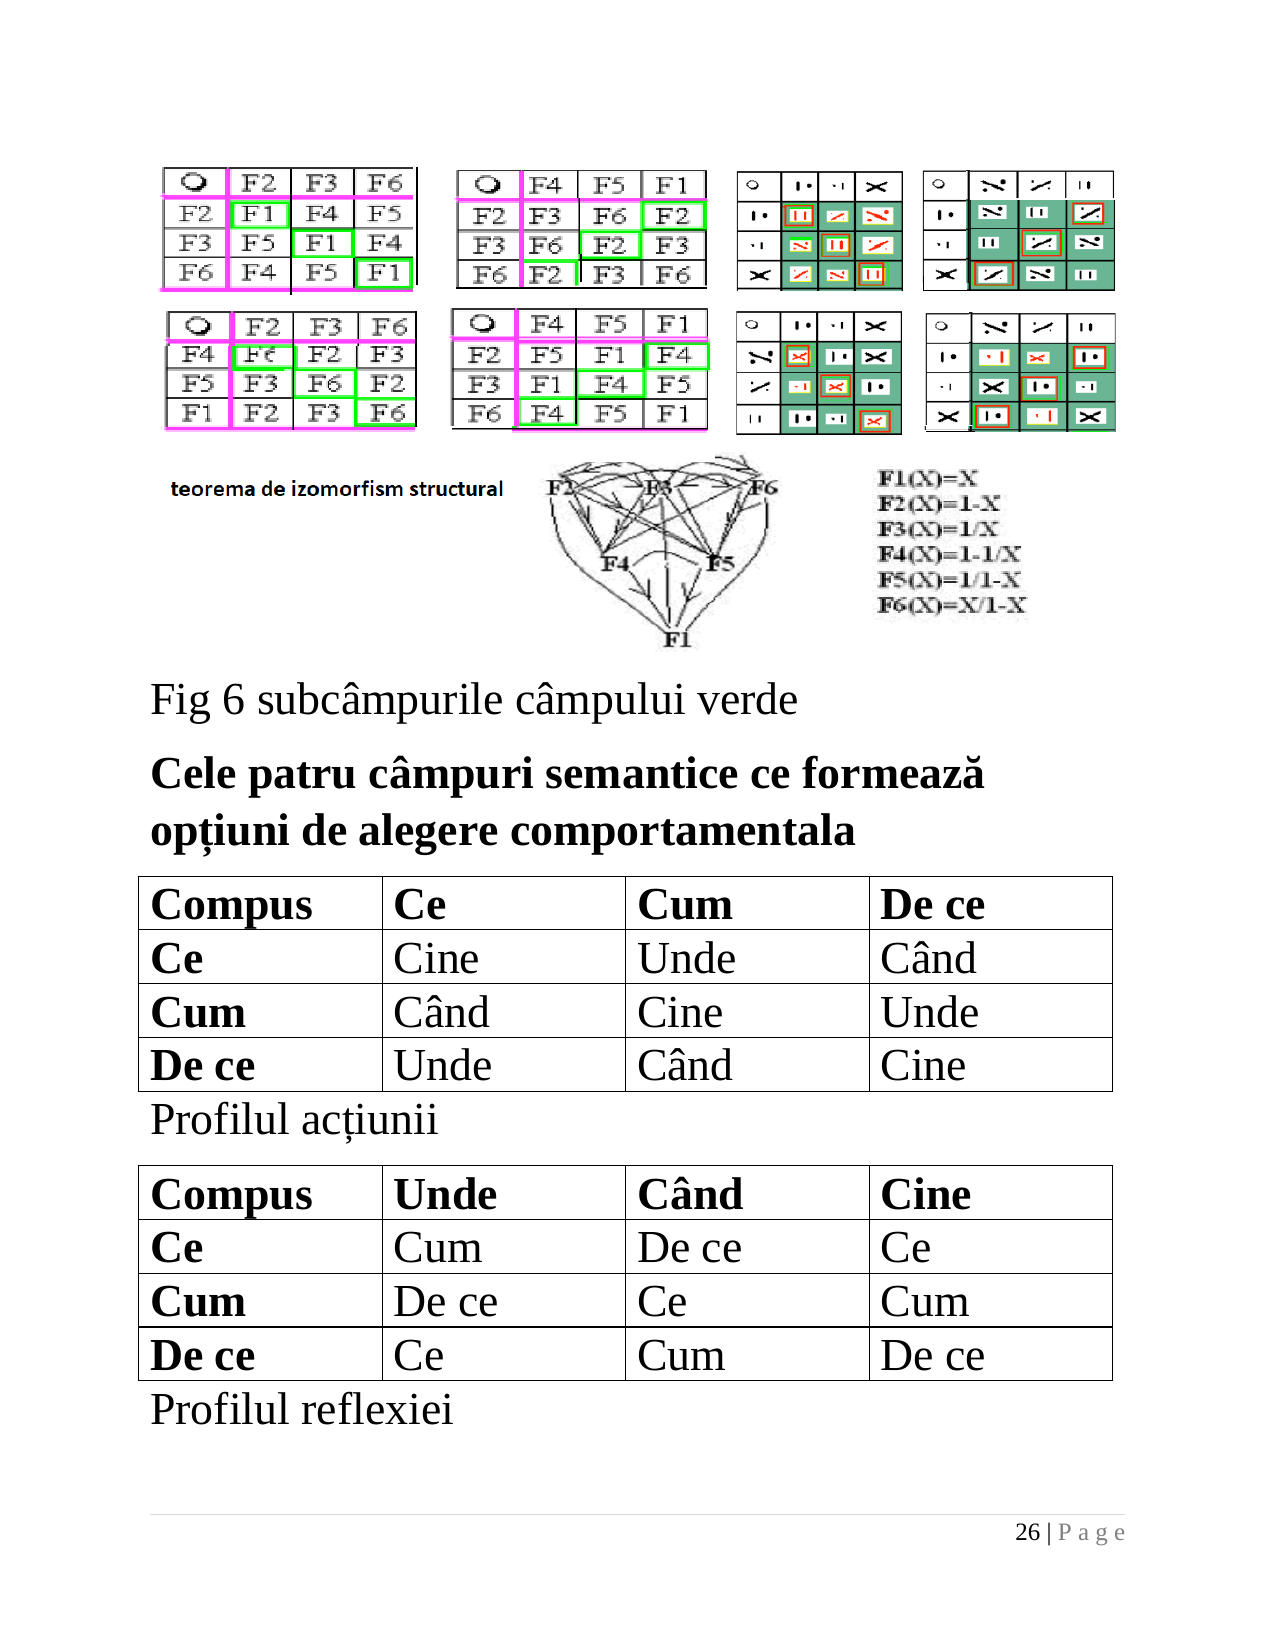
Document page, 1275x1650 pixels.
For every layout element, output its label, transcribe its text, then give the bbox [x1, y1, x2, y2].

text Profilul reflexiei [150, 1381, 1125, 1434]
table_cell Unde [870, 984, 1112, 1037]
table_cell De ce [139, 1328, 382, 1380]
table_header Cine [870, 1166, 1112, 1219]
table_cell Cum [626, 1328, 869, 1380]
table_header Când [626, 1166, 869, 1219]
table_cell Unde [383, 1038, 625, 1091]
table_cell Cum [870, 1274, 1112, 1326]
table_cell Ce [139, 930, 382, 983]
text Cele patru câmpuri semantice ce formează opțiuni de alegere comportamentala [150, 745, 1125, 855]
text Profilul acțiunii [150, 1092, 1125, 1144]
table_cell Ce [383, 1328, 625, 1380]
picture [150, 150, 1158, 653]
table_cell De ce [626, 1220, 869, 1273]
table_header Compus [139, 1166, 382, 1219]
table_cell Ce [626, 1274, 869, 1326]
text Fig 6 subcâmpurile câmpului verde [150, 672, 1125, 724]
table_cell Cine [626, 984, 869, 1037]
table_cell Ce [870, 1220, 1112, 1273]
table_cell Cum [139, 1274, 382, 1326]
table_cell De ce [139, 1038, 382, 1091]
table_cell Când [870, 930, 1112, 983]
table_cell Când [626, 1038, 869, 1091]
table_cell Când [383, 984, 625, 1037]
table_header Cum [626, 877, 869, 929]
table_cell De ce [870, 1328, 1112, 1380]
table_cell Cum [139, 984, 382, 1037]
table_header Ce [383, 877, 625, 929]
table_cell Cum [383, 1220, 625, 1273]
table_header Compus [139, 877, 382, 929]
table_header Unde [383, 1166, 625, 1219]
table_cell De ce [383, 1274, 625, 1326]
table_cell Ce [139, 1220, 382, 1273]
table_header De ce [870, 877, 1112, 929]
table_cell Cine [870, 1038, 1112, 1091]
table_cell Cine [383, 930, 625, 983]
table_cell Unde [626, 930, 869, 983]
